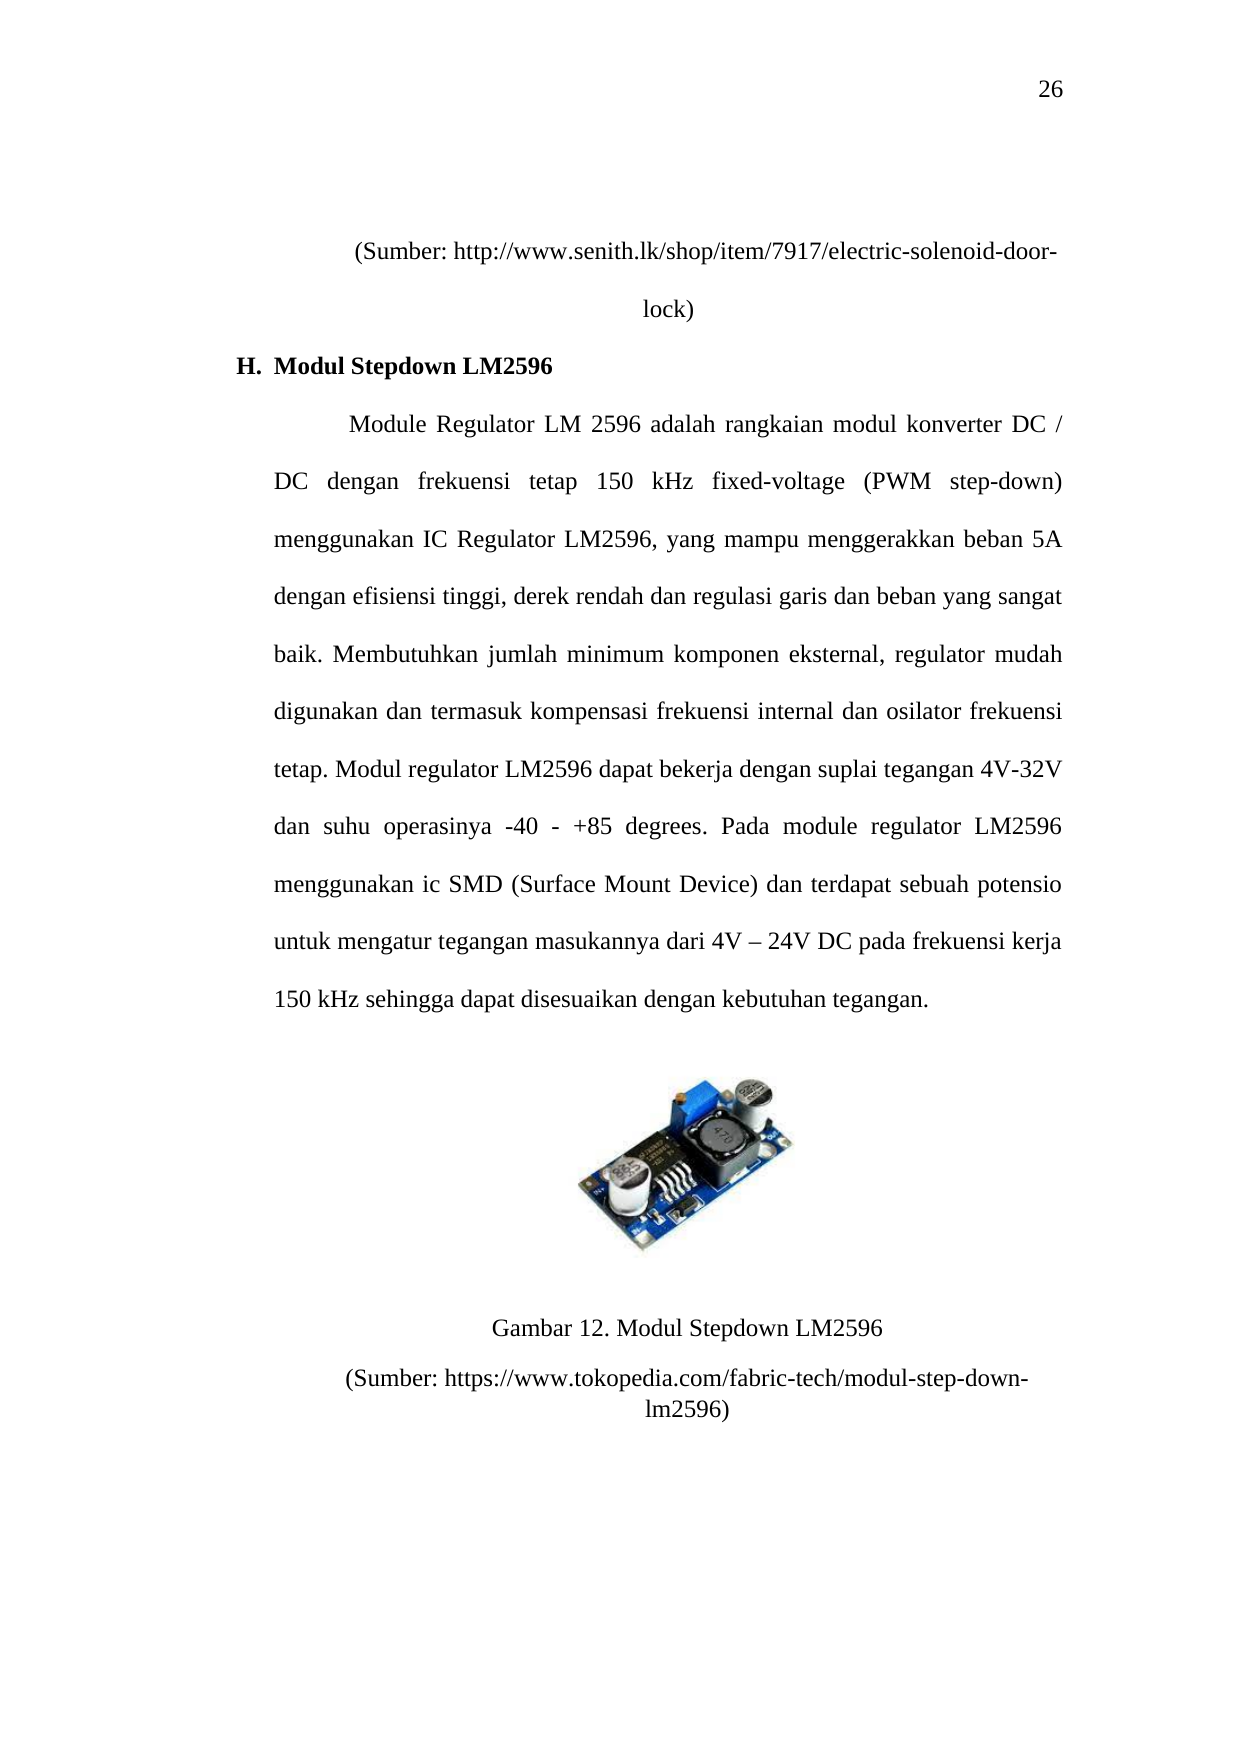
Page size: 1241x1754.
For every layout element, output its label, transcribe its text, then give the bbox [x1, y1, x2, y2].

text Module Regulator LM 2596 adalah rangkaian modul konverter DC / DC dengan frekuensi tetap 150 kHz fixed-voltage (PWM step-down) menggunakan IC Regulator LM2596, yang mampu menggerakkan beban 5A dengan efisiensi tinggi, derek rendah dan regulasi garis dan beban yang sangat baik. Membutuhkan jumlah minimum komponen eksternal, regulator mudah digunakan dan termasuk kompensasi frekuensi internal dan osilator frekuensi tetap. Modul regulator LM2596 dapat bekerja dengan suplai tegangan 4V-32V dan suhu operasinya -40 - +85 degrees. Pada module regulator LM2596 menggunakan ic SMD (Surface Mount Device) dan terdapat sebuah potensio untuk mengatur tegangan masukannya dari 4V – 24V DC pada frekuensi kerja 150 kHz sehingga dapat disesuaikan dengan kebutuhan tegangan. [274, 409, 1063, 1012]
subtitle Modul Stepdown LM2596 [236, 351, 1063, 380]
text Gambar 12. Modul Stepdown LM2596 [311, 1313, 1063, 1342]
text (Sumber: https://www.tokopedia.com/fabric-tech/modul-step-down-lm2596) [311, 1363, 1063, 1423]
picture [560, 1041, 814, 1295]
text (Sumber: http://www.senith.lk/shop/item/7917/electric-solenoid-door-lock) [274, 236, 1063, 322]
